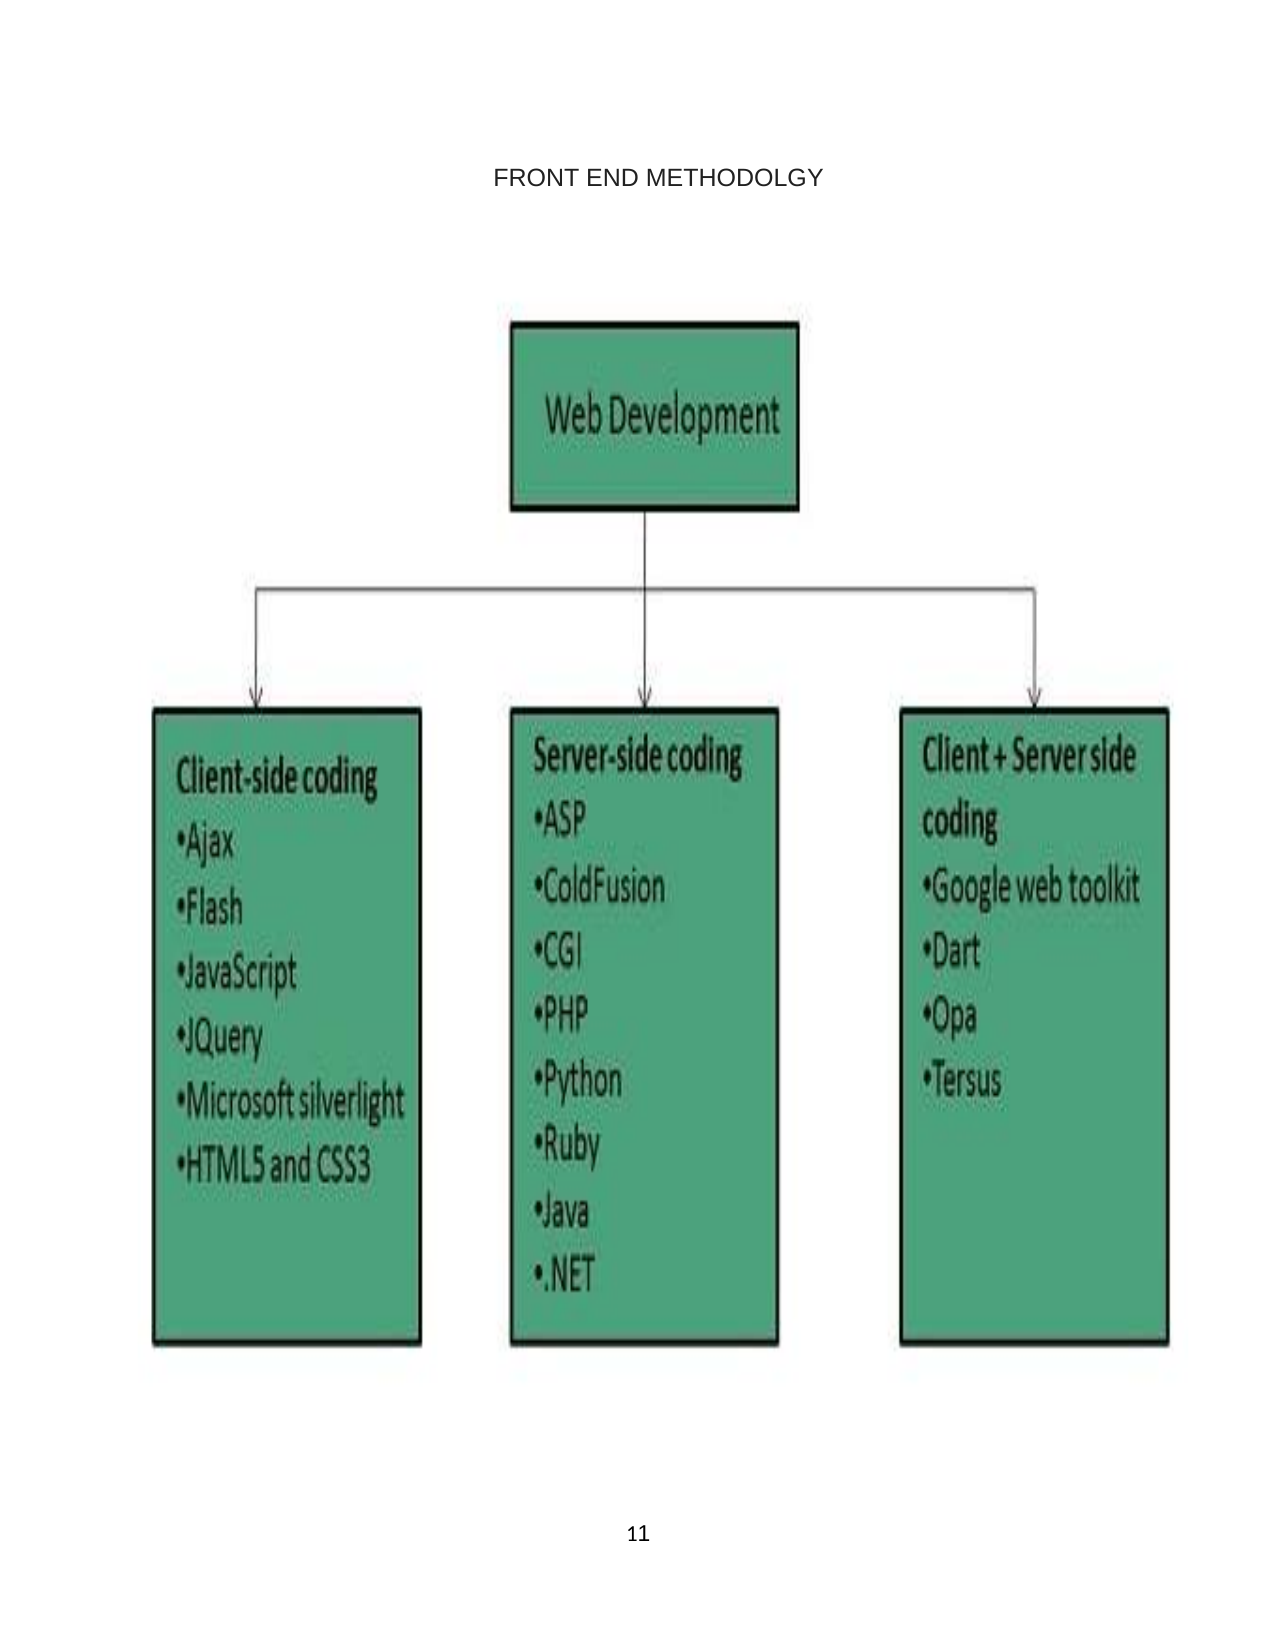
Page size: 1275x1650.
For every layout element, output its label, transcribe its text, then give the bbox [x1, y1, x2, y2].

picture [137, 244, 1189, 1431]
text FRONT END METHODOLGY [137, 163, 1179, 192]
